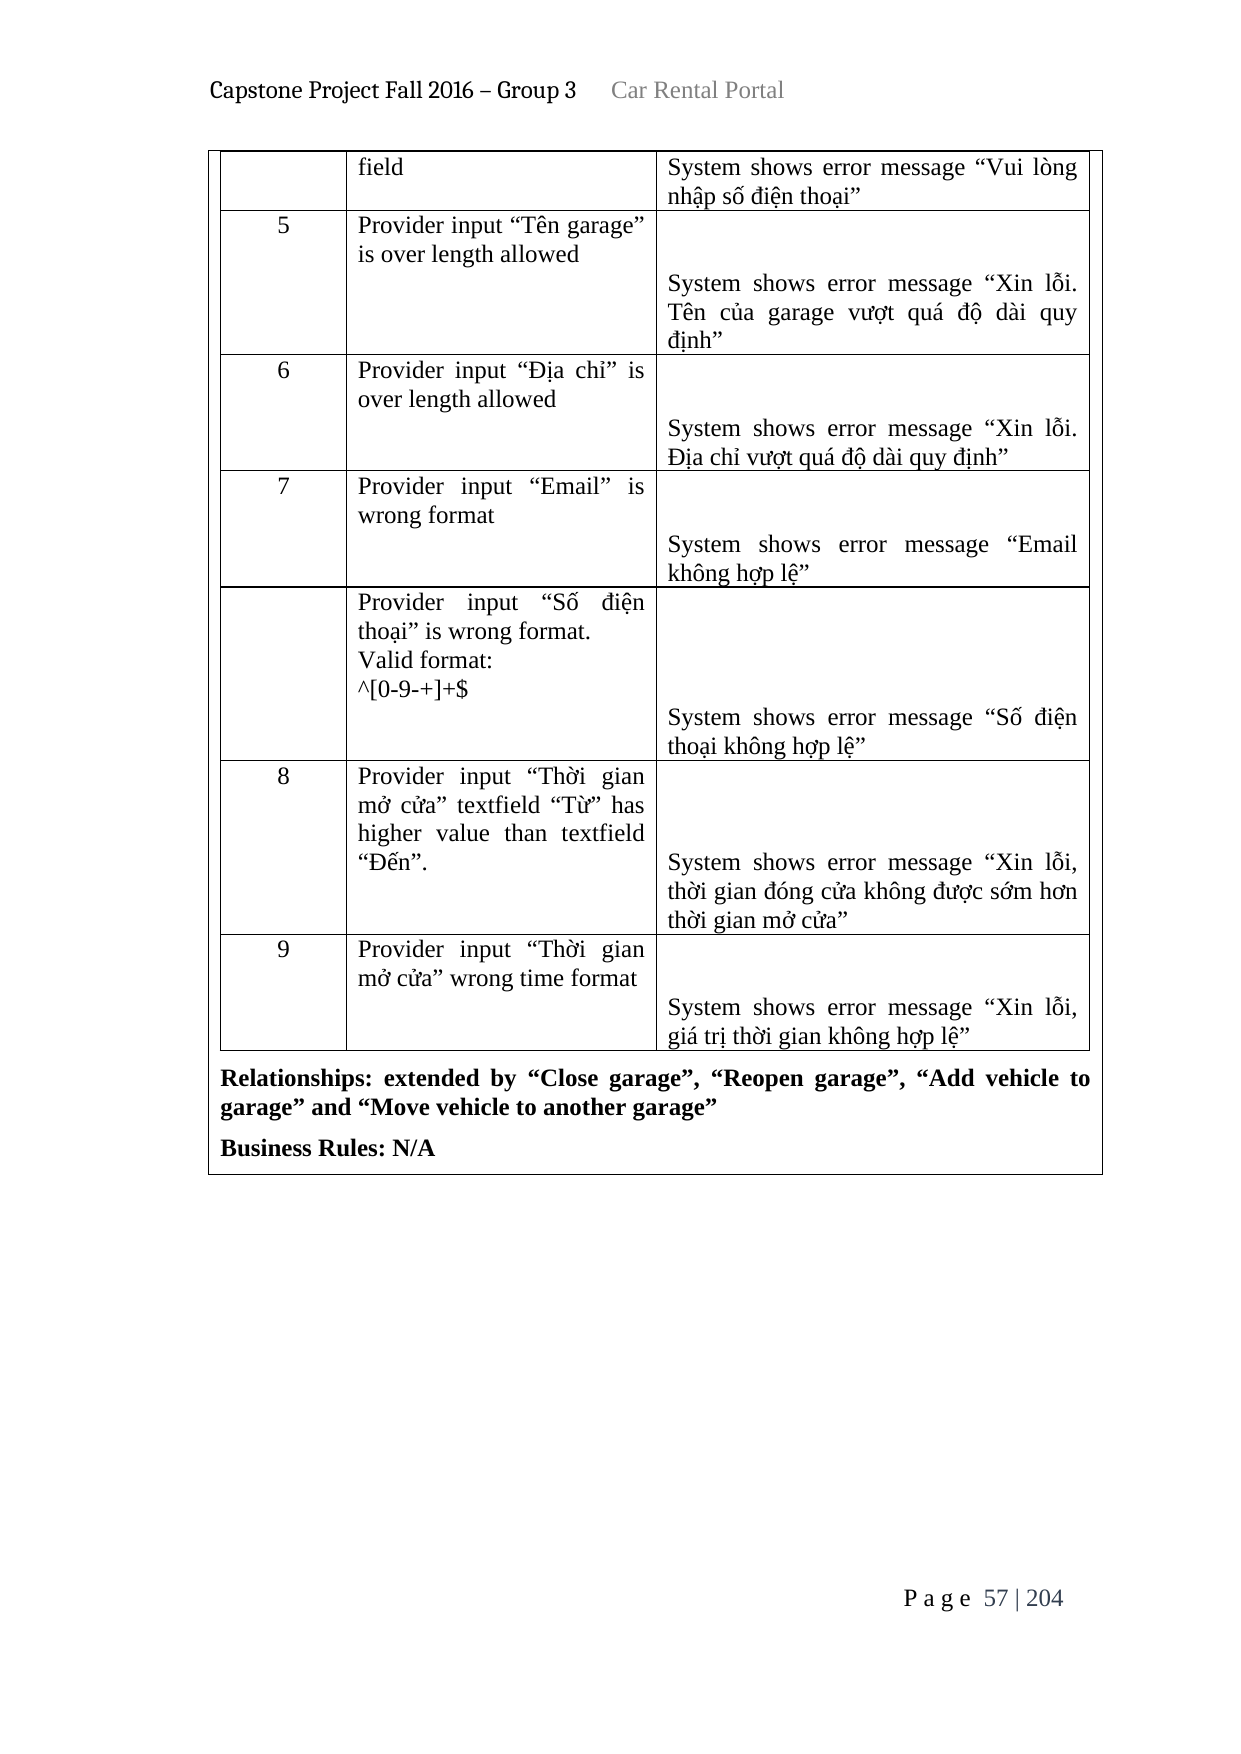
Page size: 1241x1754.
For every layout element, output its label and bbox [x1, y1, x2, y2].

table_cell [209, 151, 1102, 1174]
